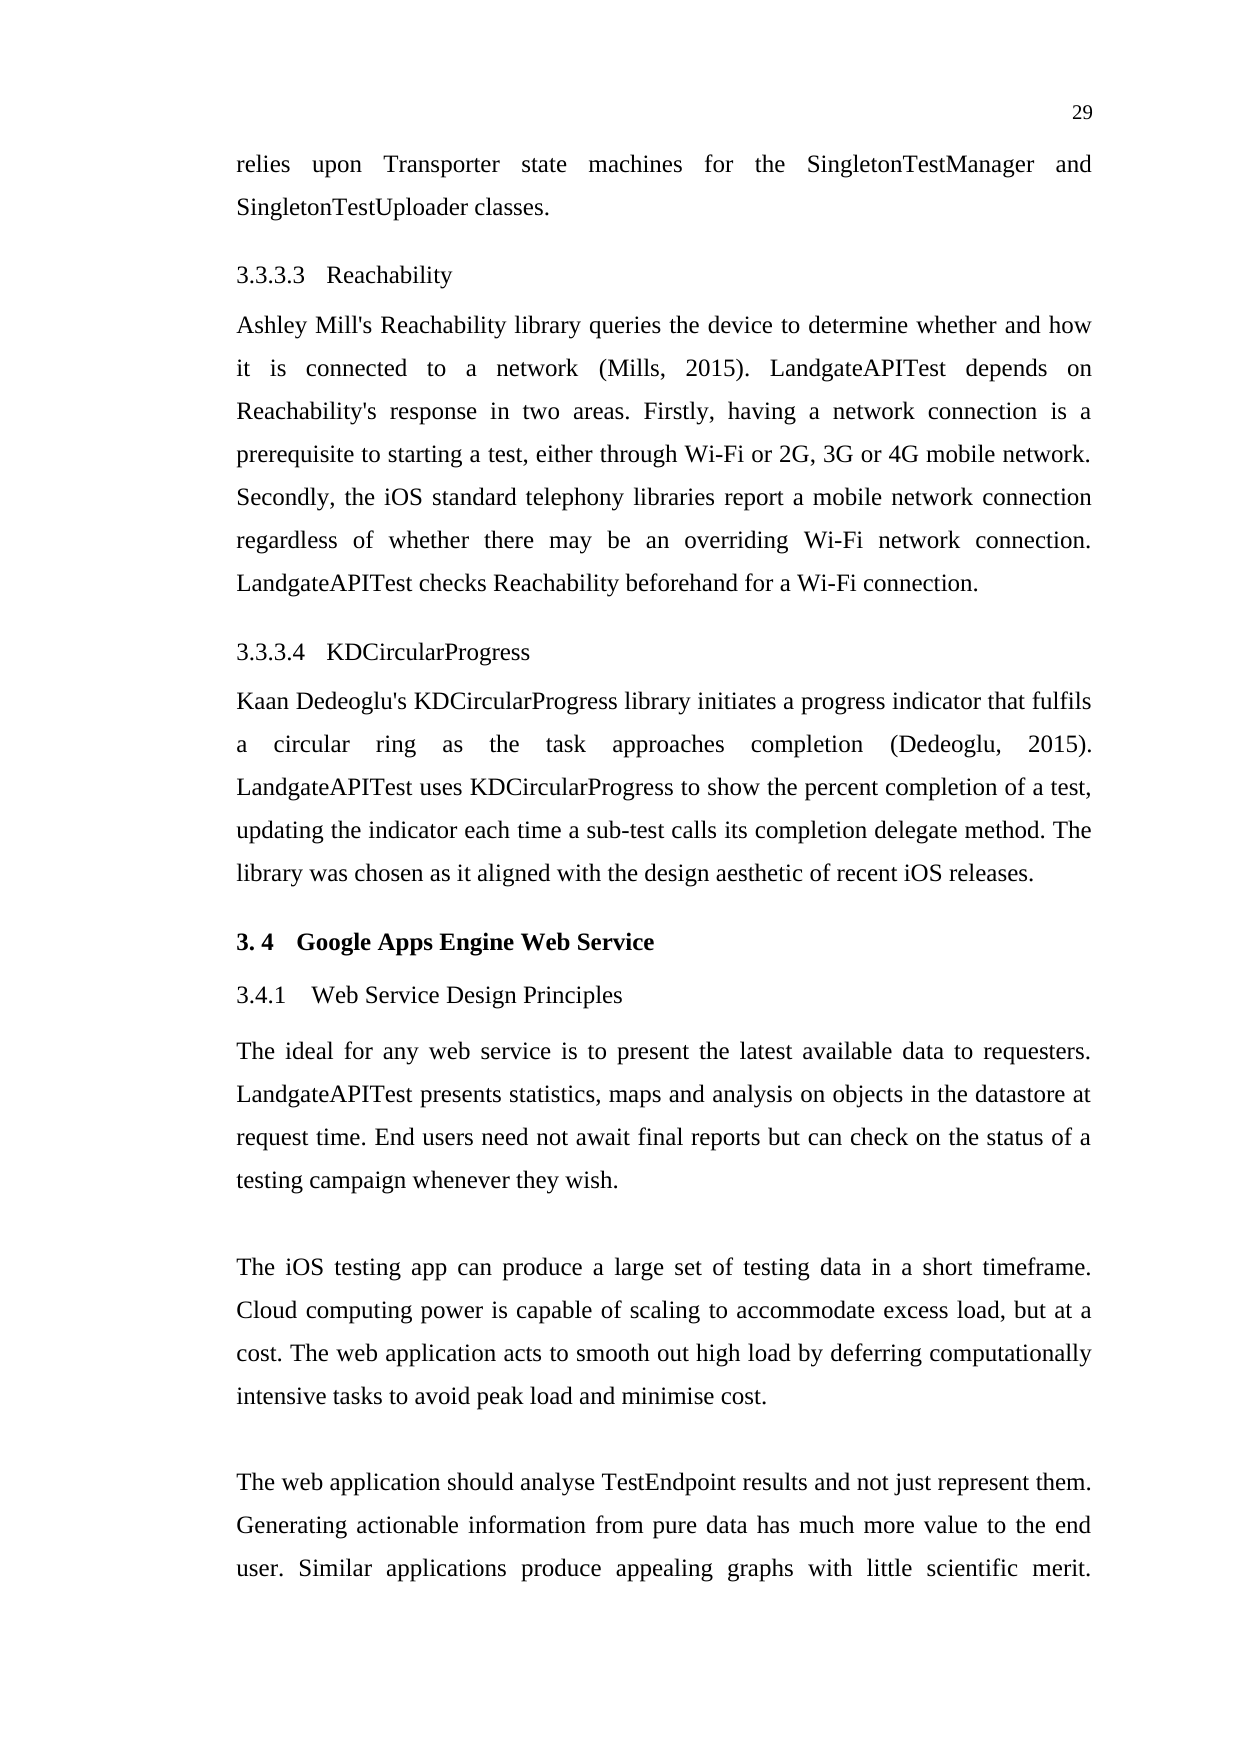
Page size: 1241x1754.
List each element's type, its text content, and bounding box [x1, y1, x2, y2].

text The ideal for any web service is to present the latest available data to requesters. LandgateAPITest presents statistics, maps and analysis on objects in the datastore at request time. End users need not await final reports but can check on the status of a testing campaign whenever they wish. [236, 1036, 1092, 1194]
text Ashley Mill's Reachability library queries the device to determine whether and how it is connected to a network (Mills, 2015). LandgateAPITest depends on Reachability's response in two areas. Firstly, having a network connection is a prerequisite to starting a test, either through Wi-Fi or 2G, 3G or 4G mobile network. Secondly, the iOS standard telephony libraries report a mobile network connection regardless of whether there may be an overriding Wi-Fi network connection. LandgateAPITest checks Reachability beforehand for a Wi-Fi connection. [236, 310, 1092, 597]
subtitle Web Service Design Principles [236, 980, 1092, 1009]
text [236, 1467, 1092, 1582]
text Kaan Dedeoglu's KDCircularProgress library initiates a progress indicator that fulfils a circular ring as the task approaches completion (Dedeoglu, 2015). LandgateAPITest uses KDCircularProgress to show the percent completion of a test, updating the indicator each time a sub-test calls its completion delegate method. The library was chosen as it aligned with the design aesthetic of recent iOS releases. [236, 686, 1092, 887]
subtitle Reachability [236, 260, 1092, 289]
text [236, 149, 1092, 221]
subtitle KDCircularProgress [236, 637, 1092, 665]
subtitle Google Apps Engine Web Service [236, 927, 1092, 955]
text The iOS testing app can produce a large set of testing data in a short timeframe. Cloud computing power is capable of scaling to accommodate excess load, but at a cost. The web application acts to smooth out high load by deferring computationally intensive tasks to avoid peak load and minimise cost. [236, 1252, 1092, 1410]
